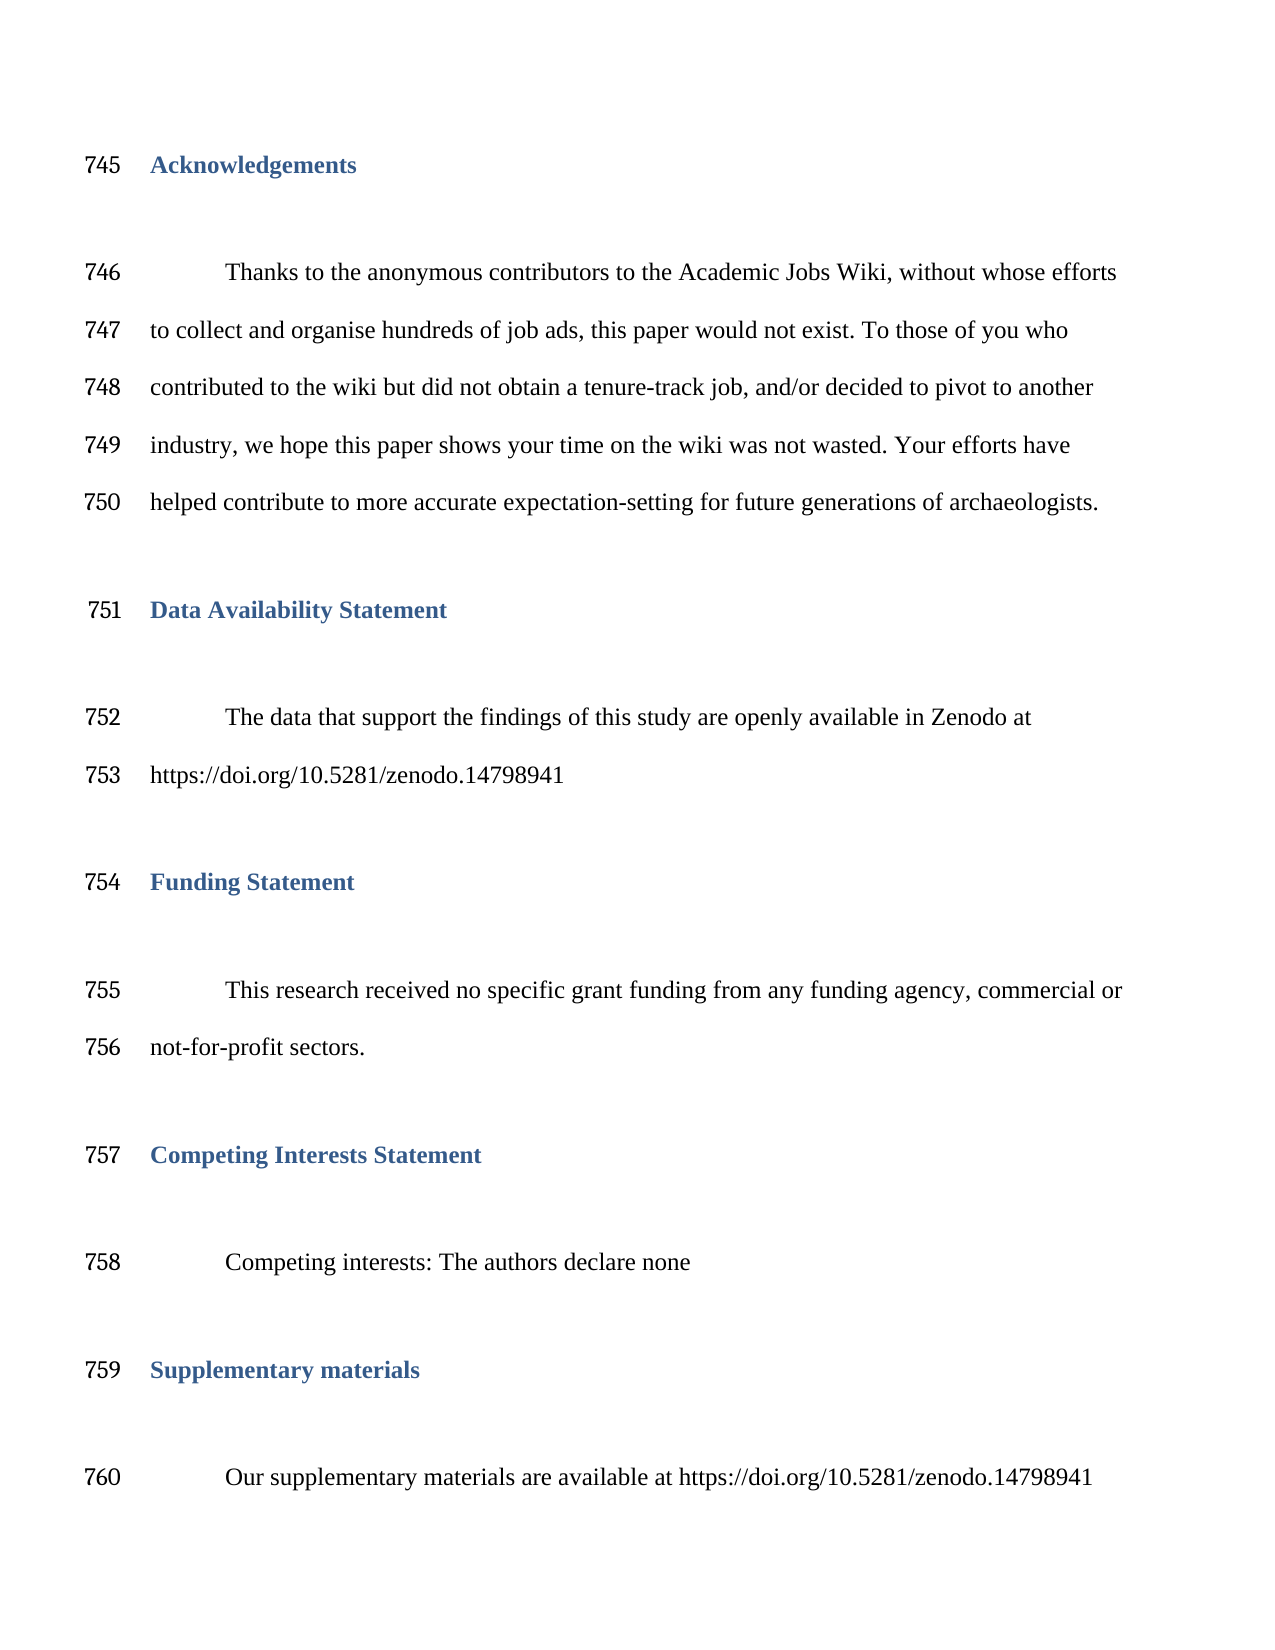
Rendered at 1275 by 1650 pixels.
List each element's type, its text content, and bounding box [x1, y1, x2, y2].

subtitle Competing Interests Statement [150, 1140, 1125, 1169]
text This research received no specific grant funding from any funding agency, commercial or not-for-profit sectors. [150, 975, 1125, 1061]
subtitle Data Availability Statement [150, 595, 1125, 624]
subtitle Acknowledgements [150, 150, 1125, 179]
subtitle Supplementary materials [150, 1355, 1125, 1384]
text The data that support the findings of this study are openly available in Zenodo at https://doi.org/10.5281/zenodo.14798941 [150, 702, 1125, 789]
text Thanks to the anonymous contributors to the Academic Jobs Wiki, without whose efforts to collect and organise hundreds of job ads, this paper would not exist. To those of you who contributed to the wiki but did not obtain a tenure-track job, and/or decided to pivot to another industry, we hope this paper shows your time on the wiki was not wasted. Your efforts have helped contribute to more accurate expectation-setting for future generations of archaeologists. [150, 257, 1125, 516]
text Our supplementary materials are available at https://doi.org/10.5281/zenodo.14798941 [150, 1462, 1125, 1491]
subtitle Funding Statement [150, 867, 1125, 896]
text Competing interests: The authors declare none [150, 1247, 1125, 1276]
